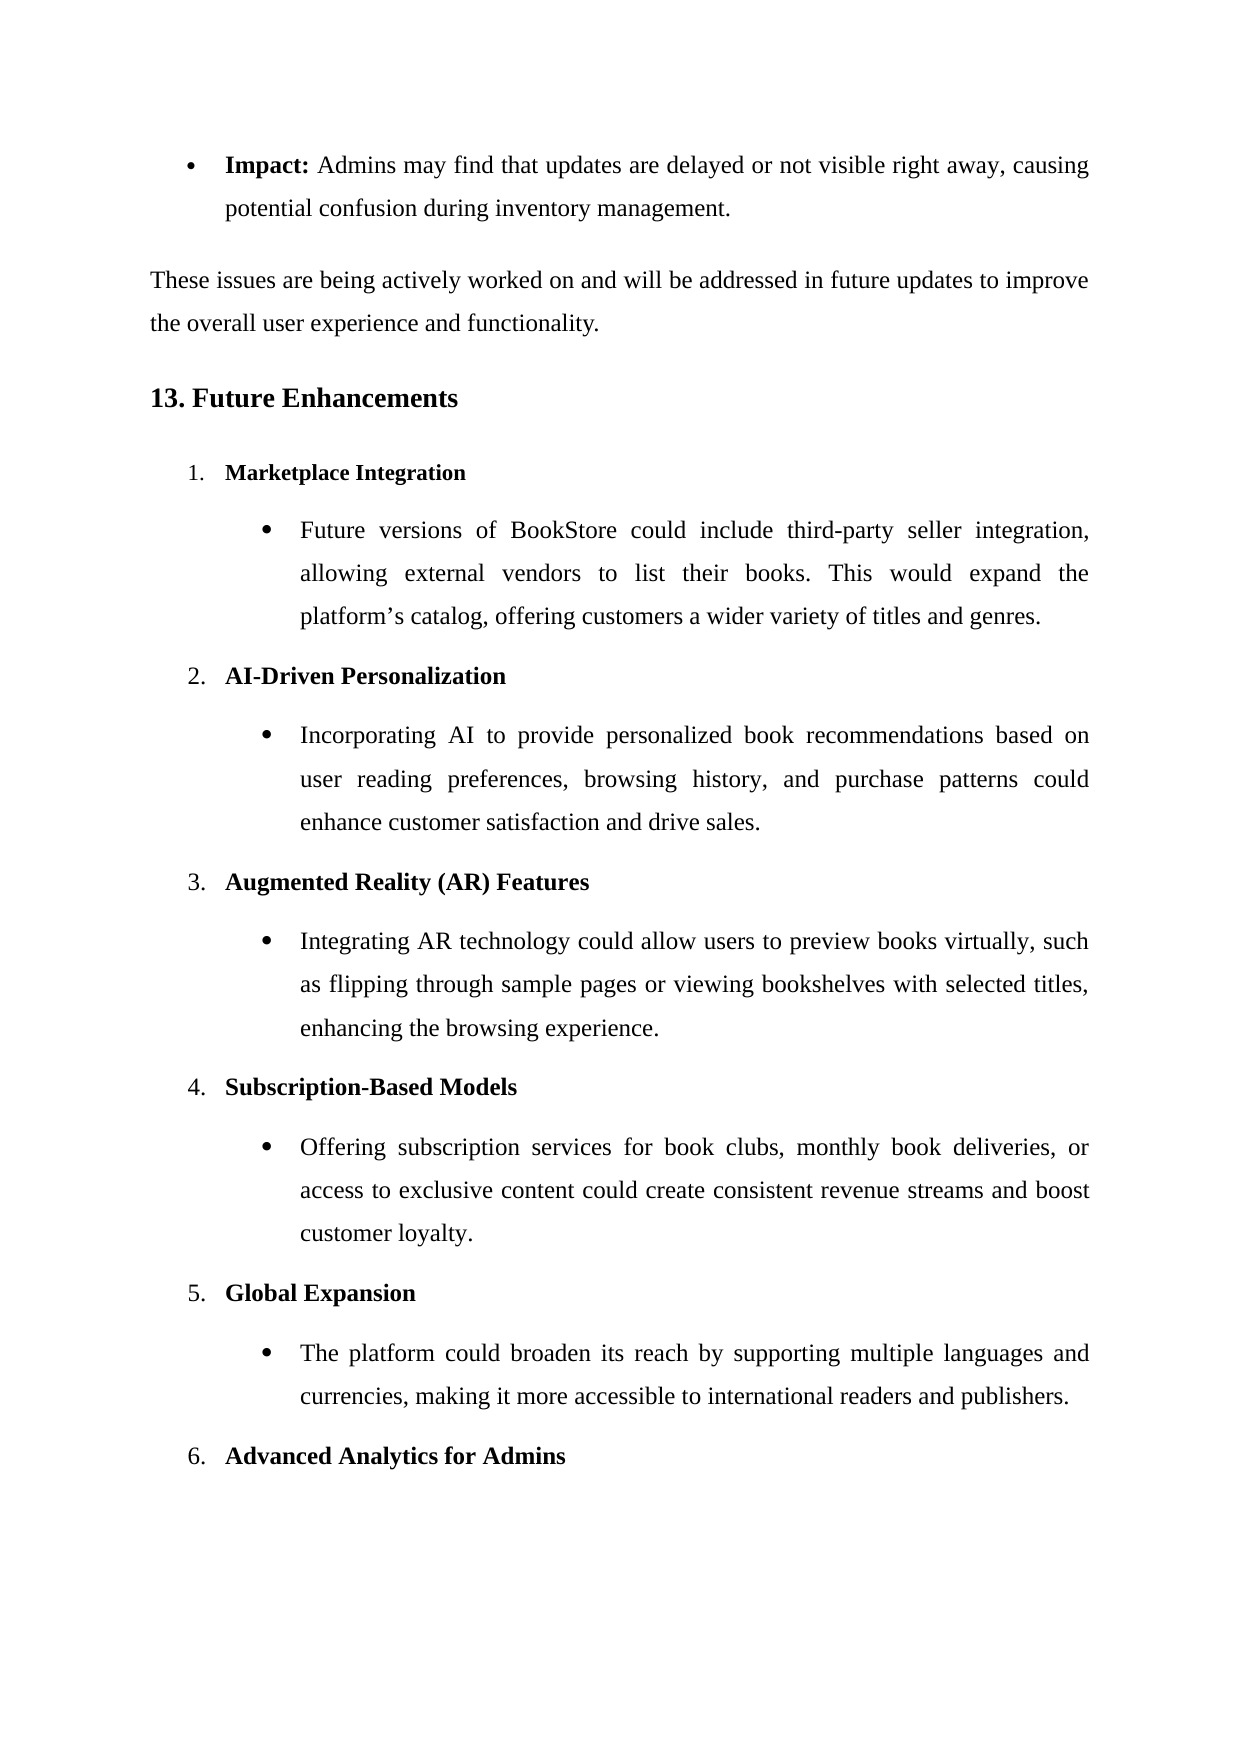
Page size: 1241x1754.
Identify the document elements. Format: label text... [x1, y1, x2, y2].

text 13. Future Enhancements [150, 381, 1090, 413]
list Impact: Admins may find that updates are delayed or not visible right away, causing potential confusion during inventory management. [187, 150, 1090, 222]
list Offering subscription services for book clubs, monthly book deliveries, or access to exclusive content could create consistent revenue streams and boost customer loyalty. [262, 1132, 1090, 1247]
text These issues are being actively worked on and will be addressed in future updates to improve the overall user experience and functionality. [150, 265, 1090, 337]
list Integrating AR technology could allow users to preview books virtually, such as flipping through sample pages or viewing bookshelves with selected titles, enhancing the browsing experience. [262, 926, 1090, 1041]
list Marketplace Integration [187, 458, 1090, 485]
list Incorporating AI to provide personalized book recommendations based on user reading preferences, browsing history, and purchase patterns could enhance customer satisfaction and drive sales. [262, 721, 1090, 836]
list Advanced Analytics for Admins [187, 1441, 1090, 1470]
list Global Expansion [187, 1278, 1090, 1307]
list Future versions of BookStore could include third-party seller integration, allowing external vendors to list their books. This would expand the platform’s catalog, offering customers a wider variety of titles and genres. [262, 515, 1090, 630]
list The platform could broaden its reach by supporting multiple languages and currencies, making it more accessible to international readers and publishers. [262, 1338, 1090, 1410]
list Subscription-Based Models [187, 1072, 1090, 1101]
list Augmented Reality (AR) Features [187, 867, 1090, 895]
list AI-Driven Personalization [187, 661, 1090, 689]
